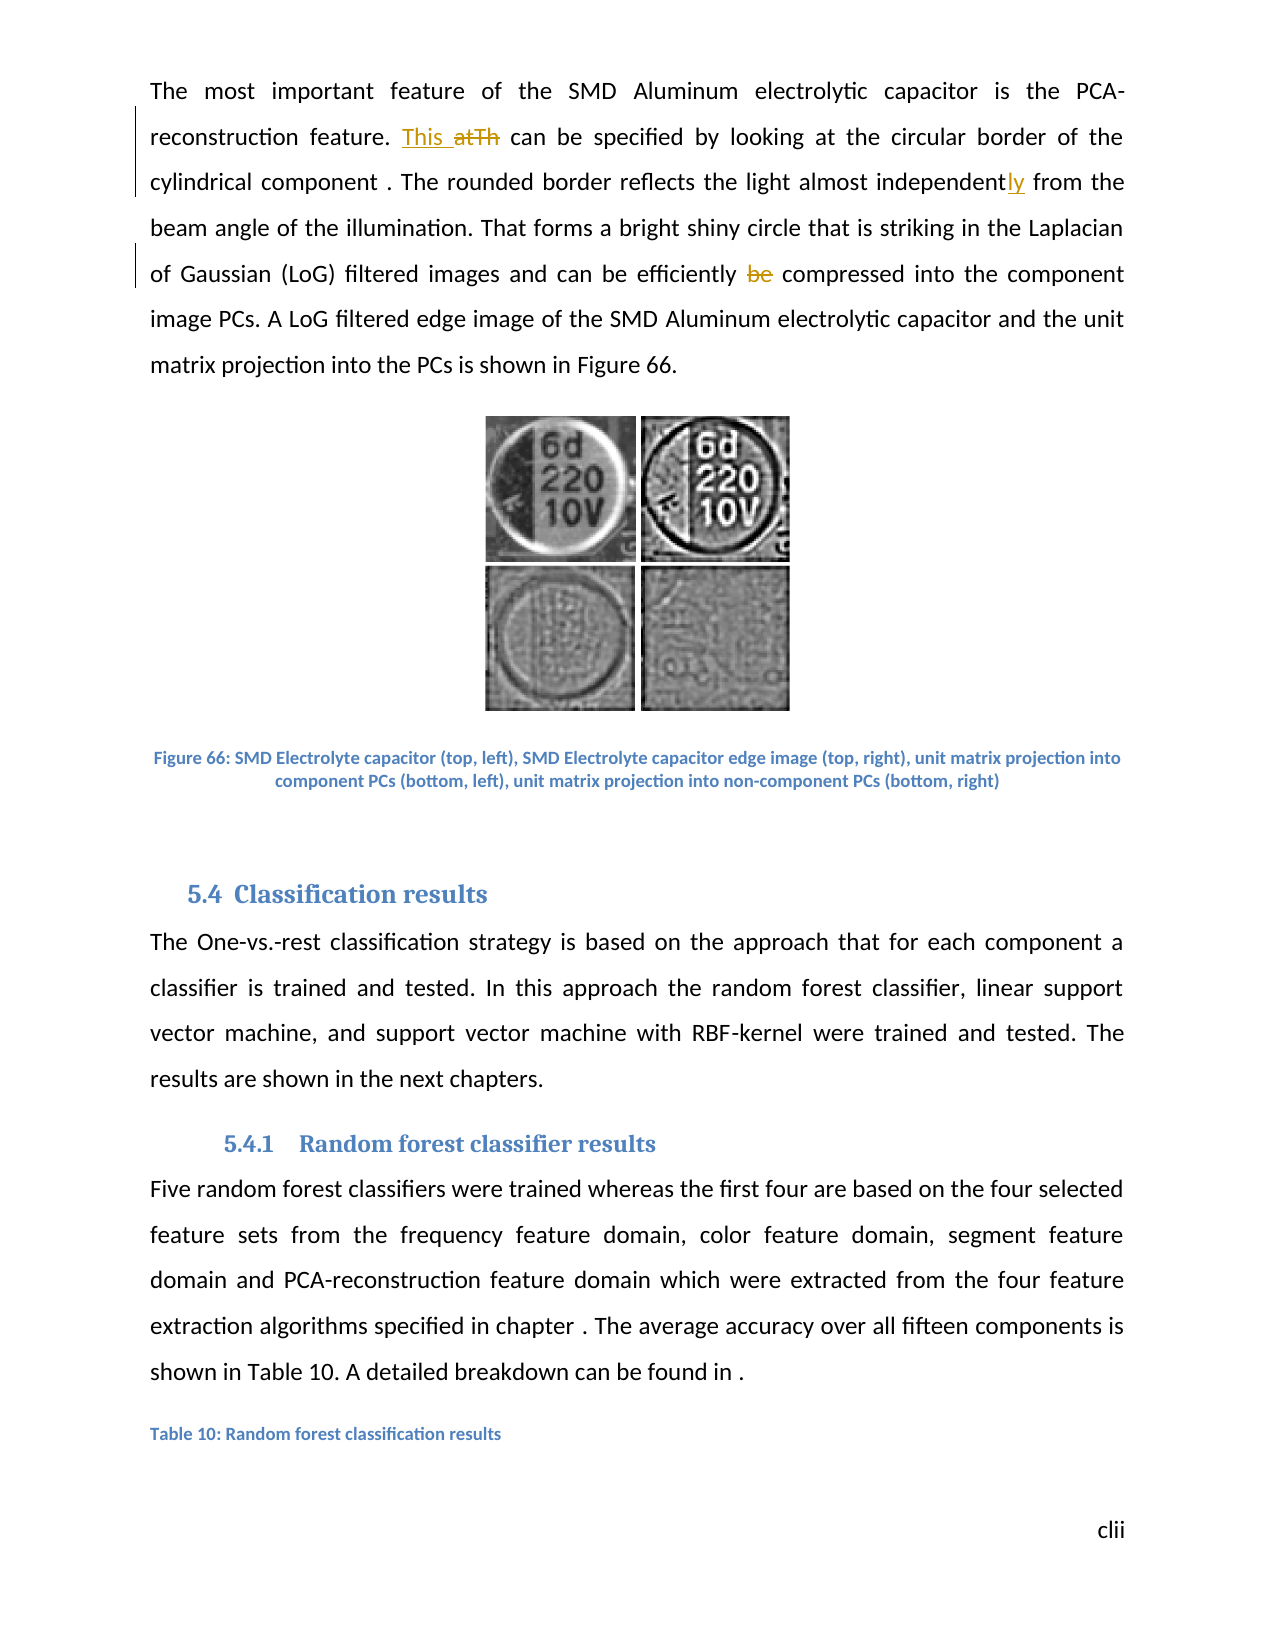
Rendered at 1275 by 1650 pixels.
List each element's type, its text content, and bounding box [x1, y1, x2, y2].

text Table 10: Random forest classification results [150, 1422, 1125, 1445]
text Figure 66: SMD Electrolyte capacitor (top, left), SMD Electrolyte capacitor edge image (top, right), unit matrix projection into component PCs (bottom, left), unit matrix projection into non-component PCs (bottom, right) [150, 746, 1125, 792]
text The most important feature of the SMD Aluminum electrolytic capacitor is the PCA-reconstruction feature. can be specified by looking at the circular border of the cylindrical component . The rounded border reflects the light almost independent from the beam angle of the illumination. That forms a bright shiny circle that is striking in the Laplacian of Gaussian (LoG) filtered images and can be efficiently compressed into the component image PCs. A LoG filtered edge image of the SMD Aluminum electrolytic capacitor and the unit matrix projection into the PCs is shown in Figure 66. [150, 75, 1125, 380]
subtitle Random forest classifier results [224, 1130, 1125, 1159]
picture [485, 416, 790, 711]
text Five random forest classifiers were trained whereas the first four are based on the four selected feature sets from the frequency feature domain, color feature domain, segment feature domain and PCA-reconstruction feature domain which were extracted from the four feature extraction algorithms specified in chapter Feature extraction algorithms. The average accuracy over all fifteen components is shown in Table 10. A detailed breakdown can be found in Random forest classification results. [150, 1173, 1125, 1386]
subtitle Classification results [187, 879, 1125, 911]
text The One-vs.-rest classification strategy is based on the approach that for each component a classifier is trained and tested. In this approach the random forest classifier, linear support vector machine, and support vector machine with RBF-kernel were trained and tested. The results are shown in the next chapters. [150, 926, 1125, 1094]
